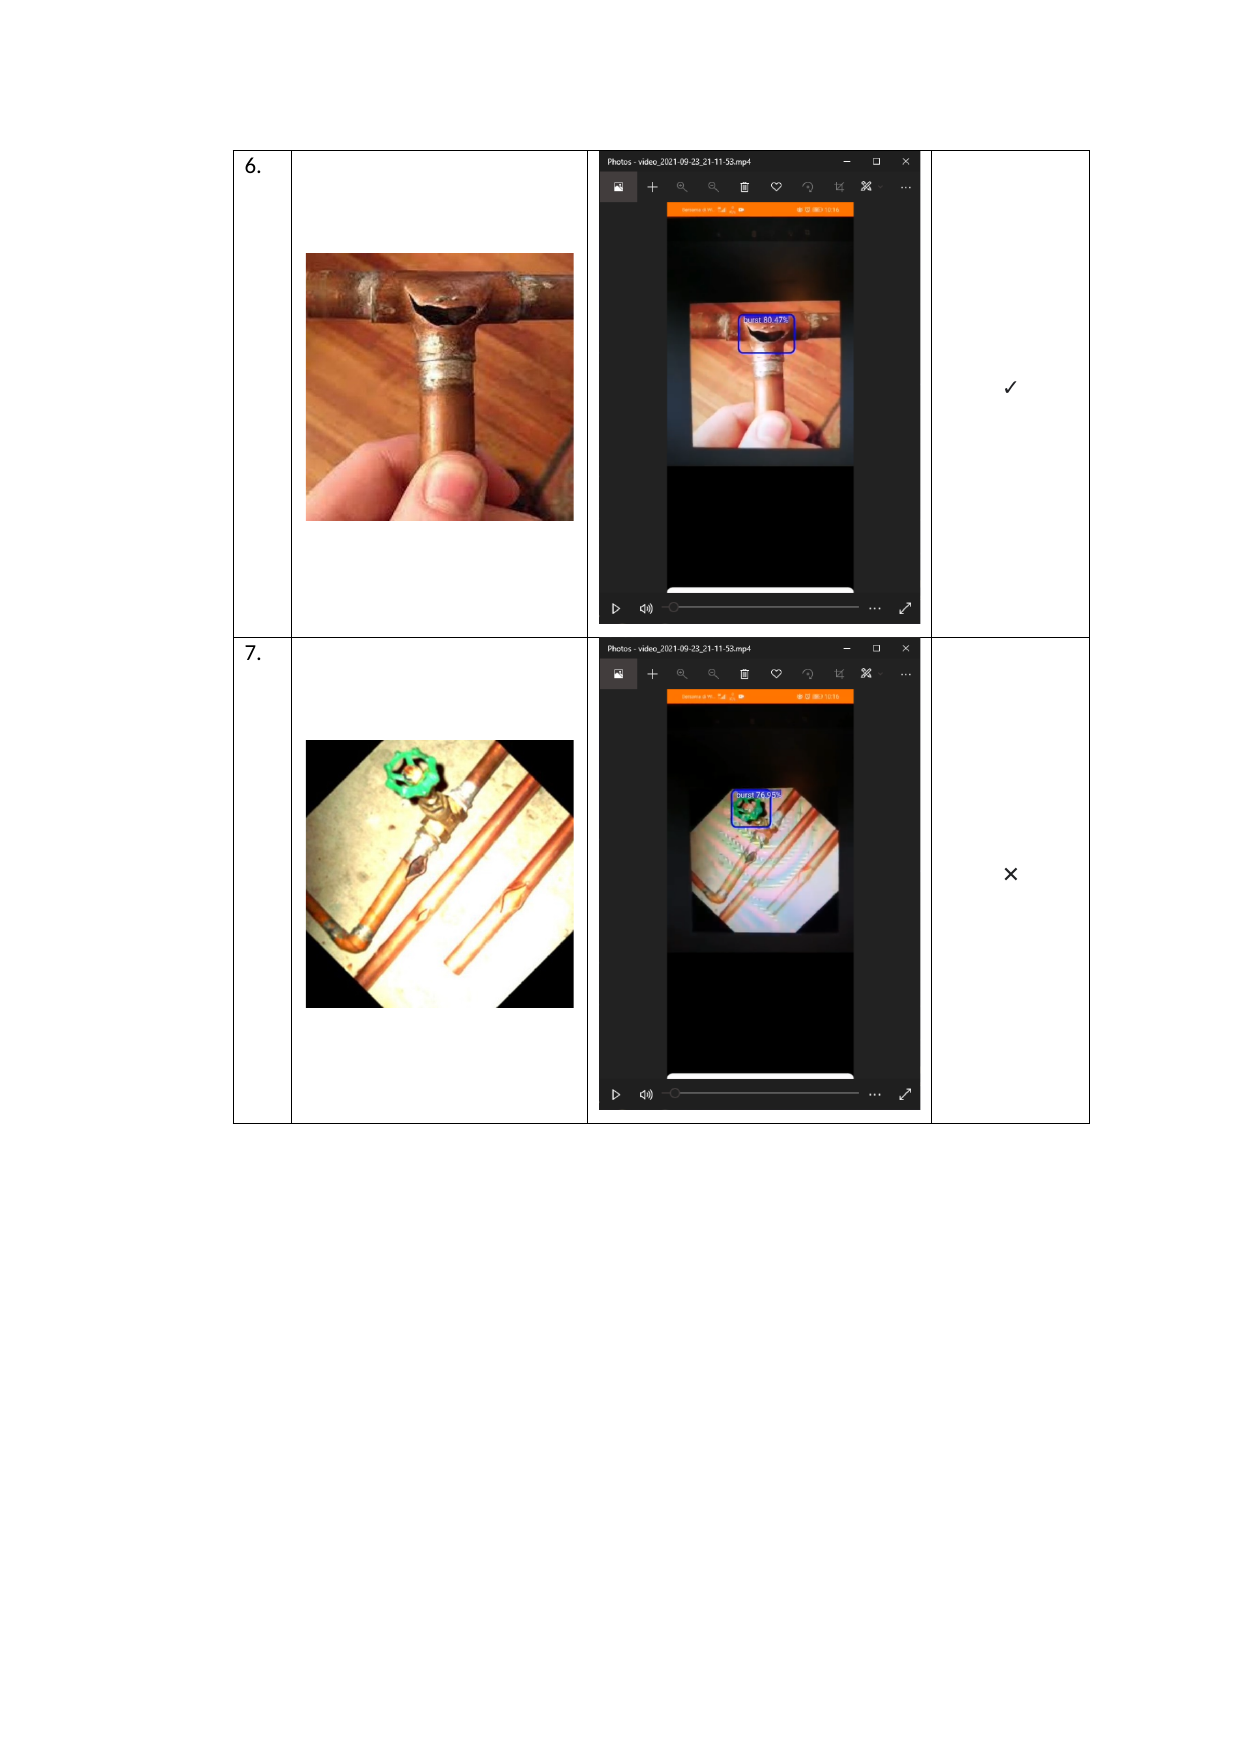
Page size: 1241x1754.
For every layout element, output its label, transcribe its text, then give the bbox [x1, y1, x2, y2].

table_cell [234, 151, 291, 637]
table_cell [292, 638, 587, 1123]
table_cell [588, 151, 931, 637]
table_cell [234, 638, 291, 1123]
picture [305, 740, 574, 1008]
table_cell [588, 638, 931, 1123]
table_cell [292, 151, 587, 637]
picture [599, 151, 921, 624]
table_cell ✕ [932, 638, 1089, 1123]
picture [599, 637, 921, 1110]
picture [305, 253, 574, 521]
table_cell ✓ [932, 151, 1089, 637]
